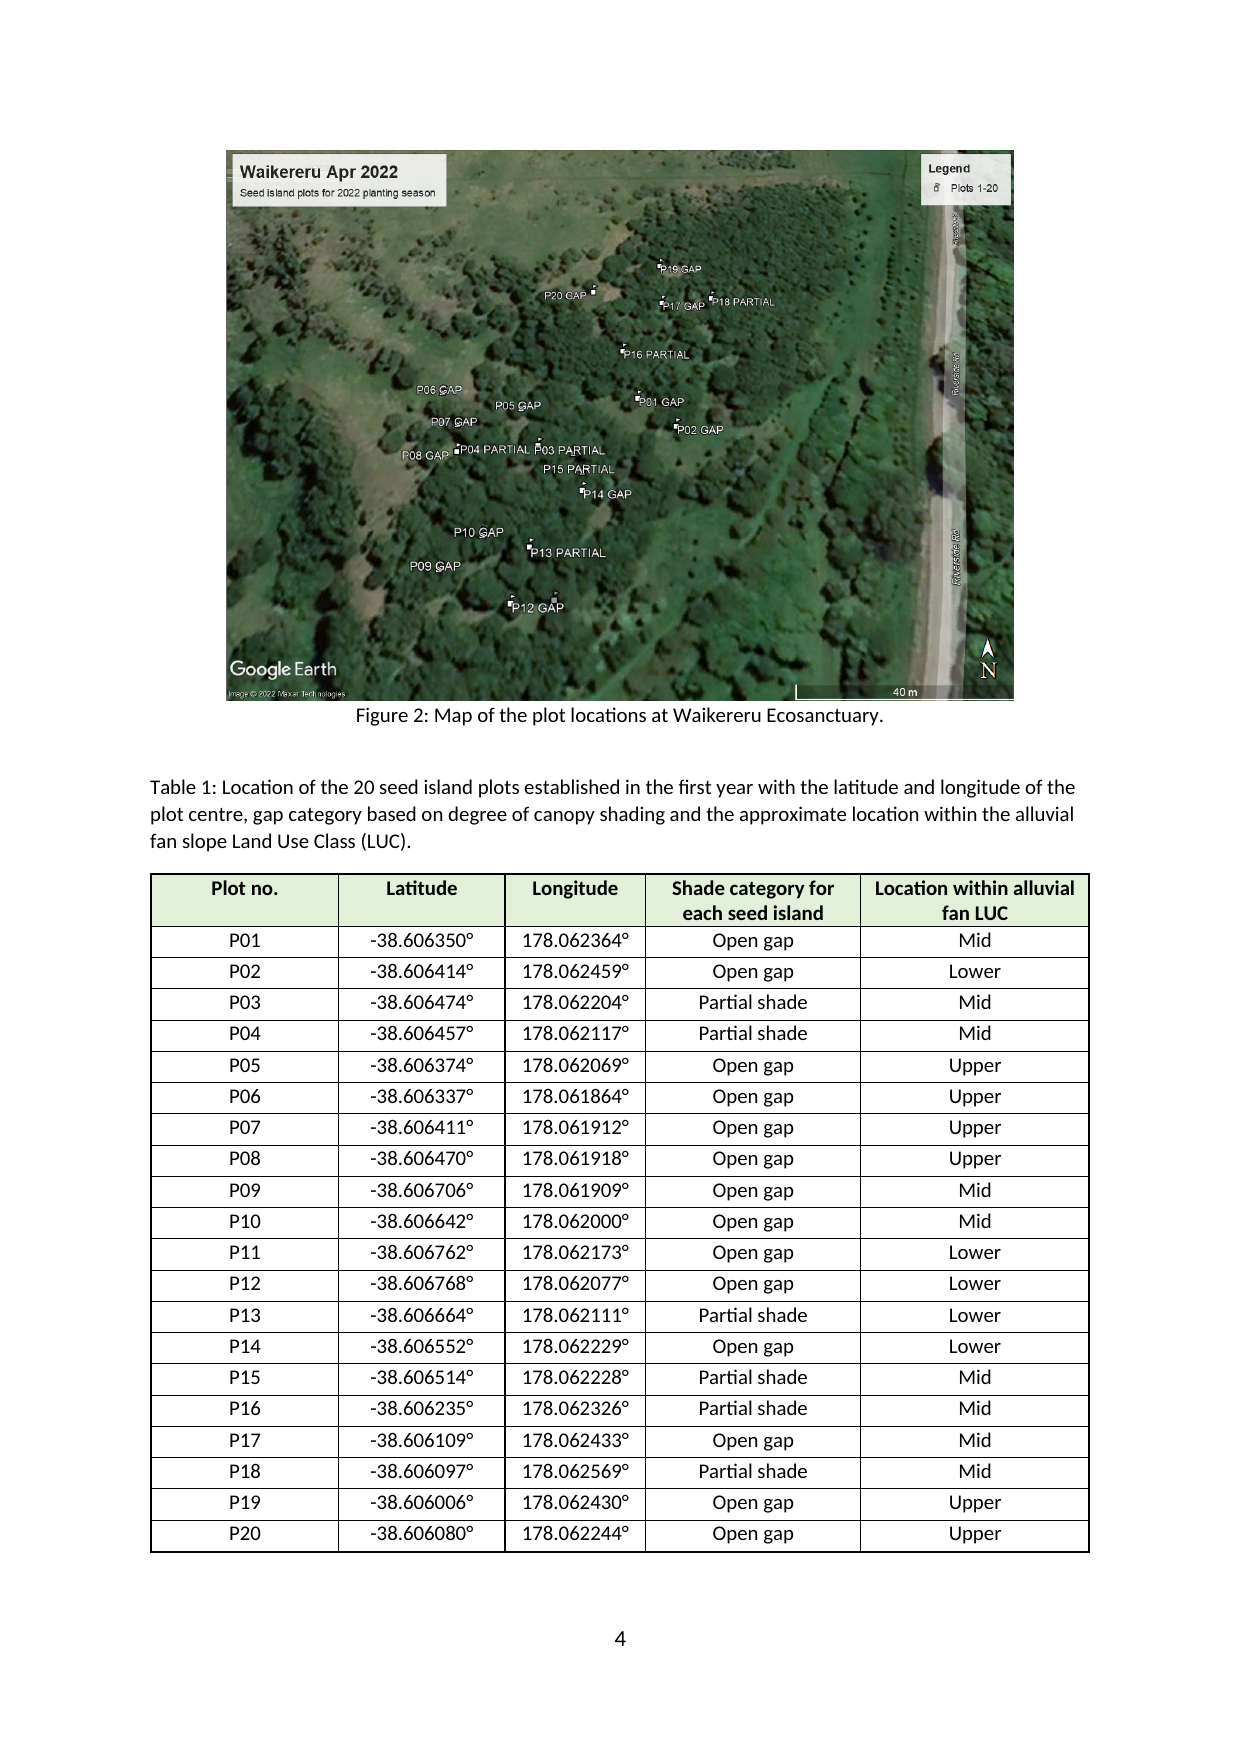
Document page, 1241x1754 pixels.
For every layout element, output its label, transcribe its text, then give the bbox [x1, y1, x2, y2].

table_cell -38.606006° [339, 1489, 504, 1519]
table_header Shade category for each seed island [646, 875, 860, 926]
table_cell Partial shade [646, 989, 860, 1019]
table_cell -38.606080° [339, 1521, 504, 1551]
table_cell 178.062244° [506, 1521, 645, 1551]
table_cell Lower [861, 1271, 1088, 1301]
table_cell -38.606762° [339, 1239, 504, 1269]
table_cell Lower [861, 958, 1088, 988]
table_cell -38.606474° [339, 989, 504, 1019]
table_cell P17 [152, 1427, 338, 1457]
table_cell Upper [861, 1052, 1088, 1082]
table_cell 178.062000° [506, 1208, 645, 1238]
table_cell 178.062364° [506, 927, 645, 957]
table_header Latitude [339, 875, 504, 926]
table_cell Open gap [646, 1333, 860, 1363]
table_cell 178.062433° [506, 1427, 645, 1457]
table_cell Mid [861, 1364, 1088, 1394]
table_cell -38.606457° [339, 1021, 504, 1051]
text Figure 2: Map of the plot locations at Waikereru Ecosanctuary. [150, 702, 1090, 728]
table_cell Upper [861, 1083, 1088, 1113]
table_cell -38.606470° [339, 1146, 504, 1176]
table_cell 178.062569° [506, 1458, 645, 1488]
table_cell P03 [152, 989, 338, 1019]
table_cell Mid [861, 1208, 1088, 1238]
picture [226, 150, 1014, 701]
table_cell Open gap [646, 1052, 860, 1082]
table_cell 178.062077° [506, 1271, 645, 1301]
table_cell Open gap [646, 1427, 860, 1457]
table_cell P11 [152, 1239, 338, 1269]
table_cell 178.061864° [506, 1083, 645, 1113]
table_cell 178.062069° [506, 1052, 645, 1082]
table_cell Mid [861, 1021, 1088, 1051]
table_cell P15 [152, 1364, 338, 1394]
table_header Location within alluvial fan LUC [861, 875, 1088, 926]
table_cell 178.061918° [506, 1146, 645, 1176]
table_cell Upper [861, 1521, 1088, 1551]
table_cell Partial shade [646, 1364, 860, 1394]
table_cell P08 [152, 1146, 338, 1176]
table_cell -38.606514° [339, 1364, 504, 1394]
table_cell P05 [152, 1052, 338, 1082]
table_cell -38.606664° [339, 1302, 504, 1332]
table_cell P19 [152, 1489, 338, 1519]
table_cell Lower [861, 1333, 1088, 1363]
table_cell Mid [861, 1177, 1088, 1207]
table_cell Partial shade [646, 1302, 860, 1332]
table_cell Partial shade [646, 1458, 860, 1488]
table_cell Partial shade [646, 1021, 860, 1051]
table_cell P10 [152, 1208, 338, 1238]
table_cell Mid [861, 1458, 1088, 1488]
table_cell -38.606097° [339, 1458, 504, 1488]
table_cell P12 [152, 1271, 338, 1301]
table_cell -38.606374° [339, 1052, 504, 1082]
table_header Plot no. [152, 875, 338, 926]
table_cell Partial shade [646, 1396, 860, 1426]
table_cell Open gap [646, 1489, 860, 1519]
table_cell Open gap [646, 958, 860, 988]
table_cell Lower [861, 1239, 1088, 1269]
table_cell 178.061912° [506, 1114, 645, 1144]
table_cell Upper [861, 1146, 1088, 1176]
table_cell -38.606235° [339, 1396, 504, 1426]
table_cell Open gap [646, 927, 860, 957]
table_cell -38.606642° [339, 1208, 504, 1238]
table_cell P01 [152, 927, 338, 957]
table_cell P09 [152, 1177, 338, 1207]
table_cell -38.606706° [339, 1177, 504, 1207]
table_cell Lower [861, 1302, 1088, 1332]
table_cell 178.062111° [506, 1302, 645, 1332]
table_header Longitude [506, 875, 645, 926]
table_cell Open gap [646, 1239, 860, 1269]
table_cell Open gap [646, 1146, 860, 1176]
table_cell -38.606768° [339, 1271, 504, 1301]
table_cell Open gap [646, 1114, 860, 1144]
table_cell Mid [861, 989, 1088, 1019]
table_cell -38.606414° [339, 958, 504, 988]
table_cell Open gap [646, 1083, 860, 1113]
table_cell 178.062459° [506, 958, 645, 988]
text Table 1: Location of the 20 seed island plots established in the first year with the latitude and longitude of the plot centre, gap category based on degree of canopy shading and the approximate location within the alluvial fan slope Land Use Class (LUC). [150, 774, 1090, 854]
table_cell P02 [152, 958, 338, 988]
table_cell -38.606552° [339, 1333, 504, 1363]
table_cell P04 [152, 1021, 338, 1051]
table_cell 178.062204° [506, 989, 645, 1019]
table_cell 178.061909° [506, 1177, 645, 1207]
table_cell P13 [152, 1302, 338, 1332]
table_cell P14 [152, 1333, 338, 1363]
table_cell -38.606350° [339, 927, 504, 957]
table_cell P07 [152, 1114, 338, 1144]
table_cell Mid [861, 927, 1088, 957]
table_cell Open gap [646, 1208, 860, 1238]
table_cell 178.062326° [506, 1396, 645, 1426]
table_cell 178.062117° [506, 1021, 645, 1051]
table_cell Open gap [646, 1521, 860, 1551]
table_cell P06 [152, 1083, 338, 1113]
table_cell Upper [861, 1489, 1088, 1519]
table_cell 178.062229° [506, 1333, 645, 1363]
table_cell -38.606337° [339, 1083, 504, 1113]
table_cell Mid [861, 1427, 1088, 1457]
table_cell P20 [152, 1521, 338, 1551]
table_cell 178.062228° [506, 1364, 645, 1394]
table_cell Open gap [646, 1177, 860, 1207]
table_cell P18 [152, 1458, 338, 1488]
table_cell Mid [861, 1396, 1088, 1426]
table_cell 178.062430° [506, 1489, 645, 1519]
table_cell -38.606109° [339, 1427, 504, 1457]
table_cell -38.606411° [339, 1114, 504, 1144]
table_cell 178.062173° [506, 1239, 645, 1269]
table_cell Upper [861, 1114, 1088, 1144]
table_cell P16 [152, 1396, 338, 1426]
table_cell Open gap [646, 1271, 860, 1301]
